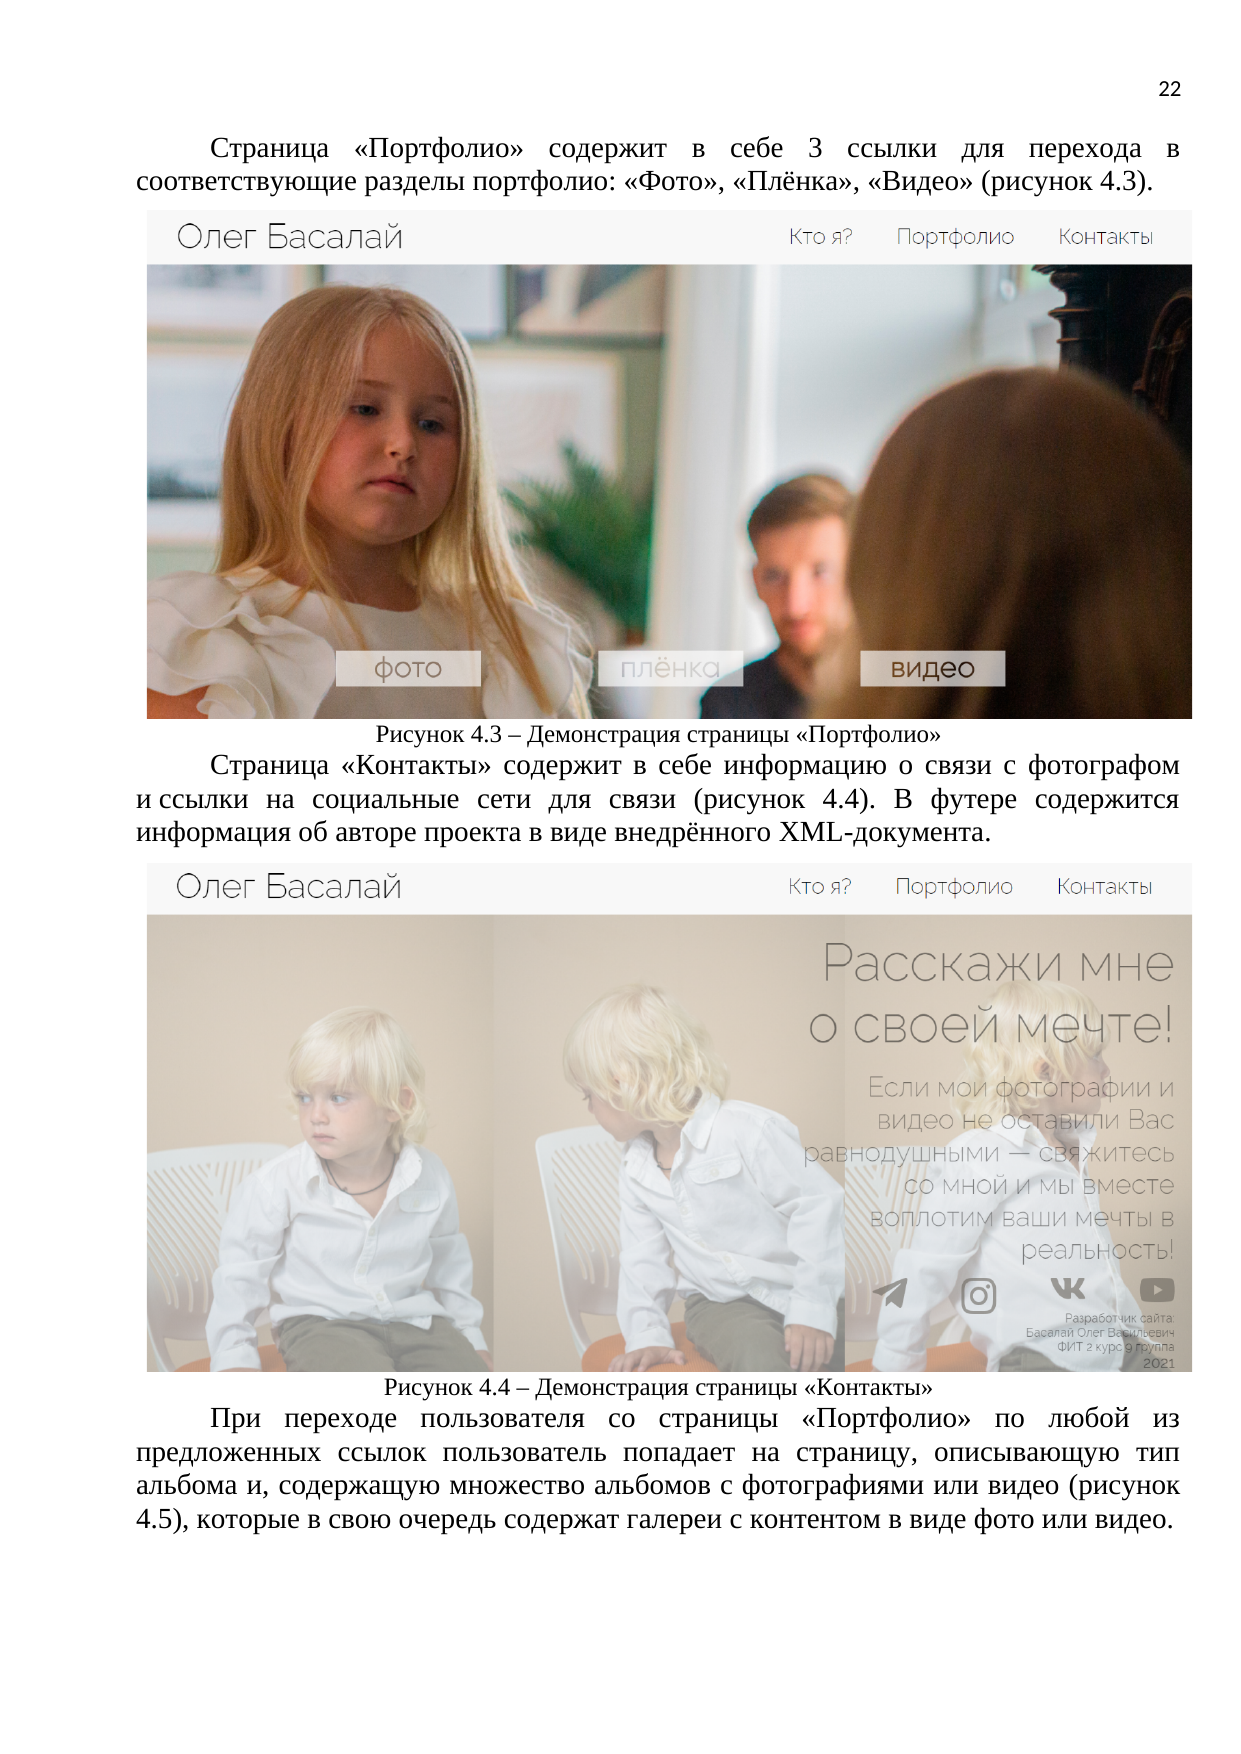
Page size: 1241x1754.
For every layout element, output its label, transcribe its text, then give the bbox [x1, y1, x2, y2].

picture [146, 863, 1193, 1372]
text Страница «Портфолио» содержит в себе 3 ссылки для перехода в соответствующие разделы портфолио: «Фото», «Плёнка», «Видео» (рисунок 4.3). [136, 130, 1181, 197]
picture [146, 210, 1193, 719]
text При переходе пользователя со страницы «Портфолио» по любой из предложенных ссылок пользователь попадает на страницу, описывающую тип альбома и, содержащую множество альбомов с фотографиями или видео (рисунок 4.5), которые в свою очередь содержат галереи с контентом в виде фото или видео. [136, 1400, 1181, 1534]
text Страница «Контакты» содержит в себе информацию о связи с фотографом и ссылки на социальные сети для связи (рисунок 4.4). В футере содержится информация об авторе проекта в виде внедрённого XML-документа. [136, 747, 1181, 848]
